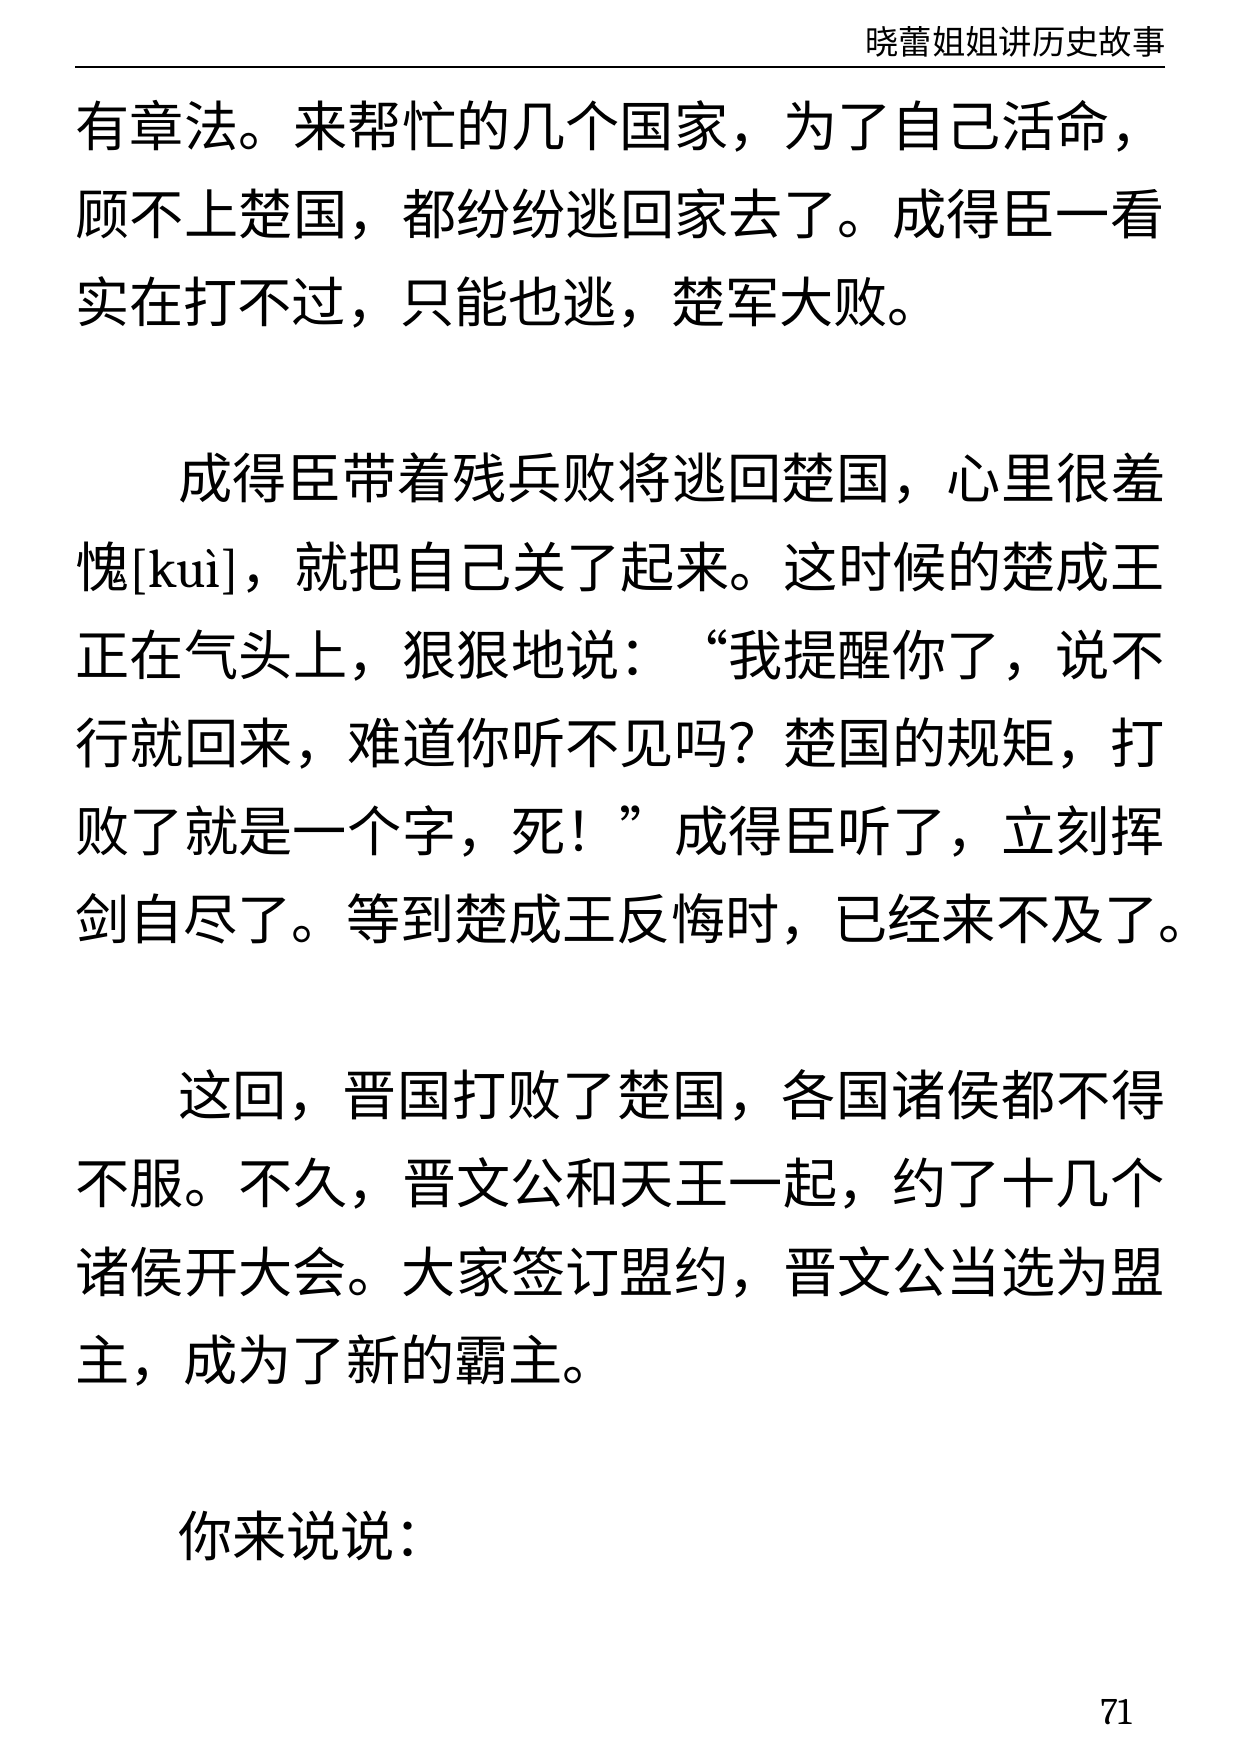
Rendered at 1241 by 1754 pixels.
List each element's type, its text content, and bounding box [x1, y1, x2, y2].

text 你来说说： [75, 1489, 1165, 1577]
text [75, 79, 1165, 343]
text 这回，晋国打败了楚国，各国诸侯都不得不服。不久，晋文公和天王一起，约了十几个诸侯开大会。大家签订盟约，晋文公当选为盟主，成为了新的霸主。 [75, 1048, 1165, 1401]
text 成得臣带着残兵败将逃回楚国，心里很羞愧[kuì]，就把自己关了起来。这时候的楚成王正在气头上，狠狠地说：“我提醒你了，说不行就回来，难道你听不见吗？楚国的规矩，打败了就是一个字，死！”成得臣听了，立刻挥剑自尽了。等到楚成王反悔时，已经来不及了。 [75, 431, 1165, 960]
